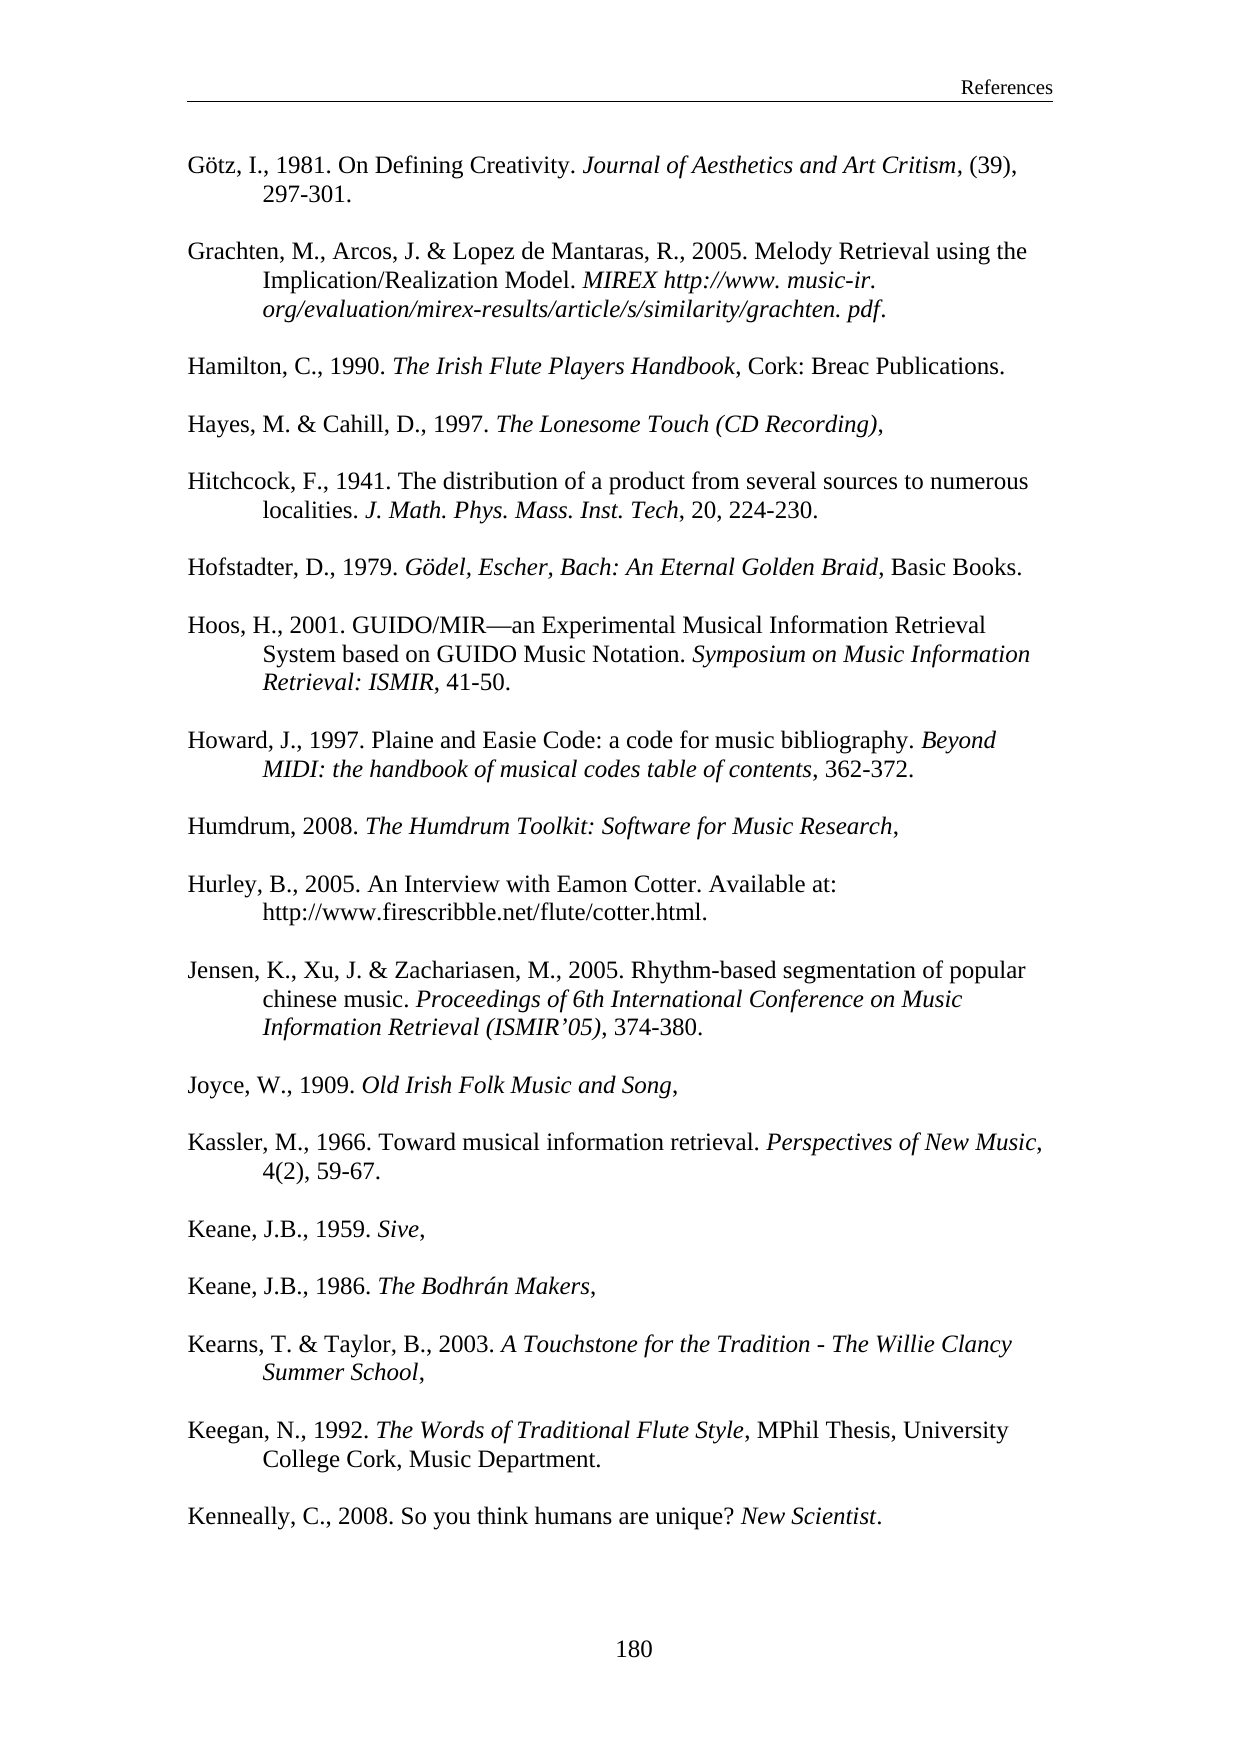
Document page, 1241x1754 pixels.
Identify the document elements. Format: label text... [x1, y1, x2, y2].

text Jensen, K., Xu, J. & Zachariasen, M., 2005. Rhythm-based segmentation of popular chinese music. Proceedings of 6th International Conference on Music Information Retrieval (ISMIR’05), 374-380. [187, 955, 1053, 1041]
text Keane, J.B., 1986. The Bodhrán Makers, [187, 1271, 1053, 1300]
text Kassler, M., 1966. Toward musical information retrieval. Perspectives of New Music, 4(2), 59-67. [187, 1127, 1053, 1185]
text Hofstadter, D., 1979. Gödel, Escher, Bach: An Eternal Golden Braid, Basic Books. [187, 552, 1053, 581]
text Götz, I., 1981. On Defining Creativity. Journal of Aesthetics and Art Critism, (39), 297-301. [187, 150, 1053, 207]
text Keegan, N., 1992. The Words of Traditional Flute Style, MPhil Thesis, University College Cork, Music Department. [187, 1415, 1053, 1472]
text Hamilton, C., 1990. The Irish Flute Players Handbook, Cork: Breac Publications. [187, 351, 1053, 380]
text Humdrum, 2008. The Humdrum Toolkit: Software for Music Research, [187, 811, 1053, 840]
text Grachten, M., Arcos, J. & Lopez de Mantaras, R., 2005. Melody Retrieval using the Implication/Realization Model. MIREX http://www. music-ir. org/evaluation/mirex-results/article/s/similarity/grachten. pdf. [187, 236, 1053, 322]
text Hurley, B., 2005. An Interview with Eamon Cotter. Available at: http://www.firescribble.net/flute/cotter.html. [187, 869, 1053, 926]
text Hayes, M. & Cahill, D., 1997. The Lonesome Touch (CD Recording), [187, 409, 1053, 437]
text Howard, J., 1997. Plaine and Easie Code: a code for music bibliography. Beyond MIDI: the handbook of musical codes table of contents, 362-372. [187, 725, 1053, 782]
text Keane, J.B., 1959. Sive, [187, 1214, 1053, 1242]
text Hitchcock, F., 1941. The distribution of a product from several sources to numerous localities. J. Math. Phys. Mass. Inst. Tech, 20, 224-230. [187, 466, 1053, 524]
text Hoos, H., 2001. GUIDO/MIR—an Experimental Musical Information Retrieval System based on GUIDO Music Notation. Symposium on Music Information Retrieval: ISMIR, 41-50. [187, 610, 1053, 696]
text Kearns, T. & Taylor, B., 2003. A Touchstone for the Tradition - The Willie Clancy Summer School, [187, 1329, 1053, 1386]
text Kenneally, C., 2008. So you think humans are unique? New Scientist. [187, 1501, 1053, 1530]
text Joyce, W., 1909. Old Irish Folk Music and Song, [187, 1070, 1053, 1099]
